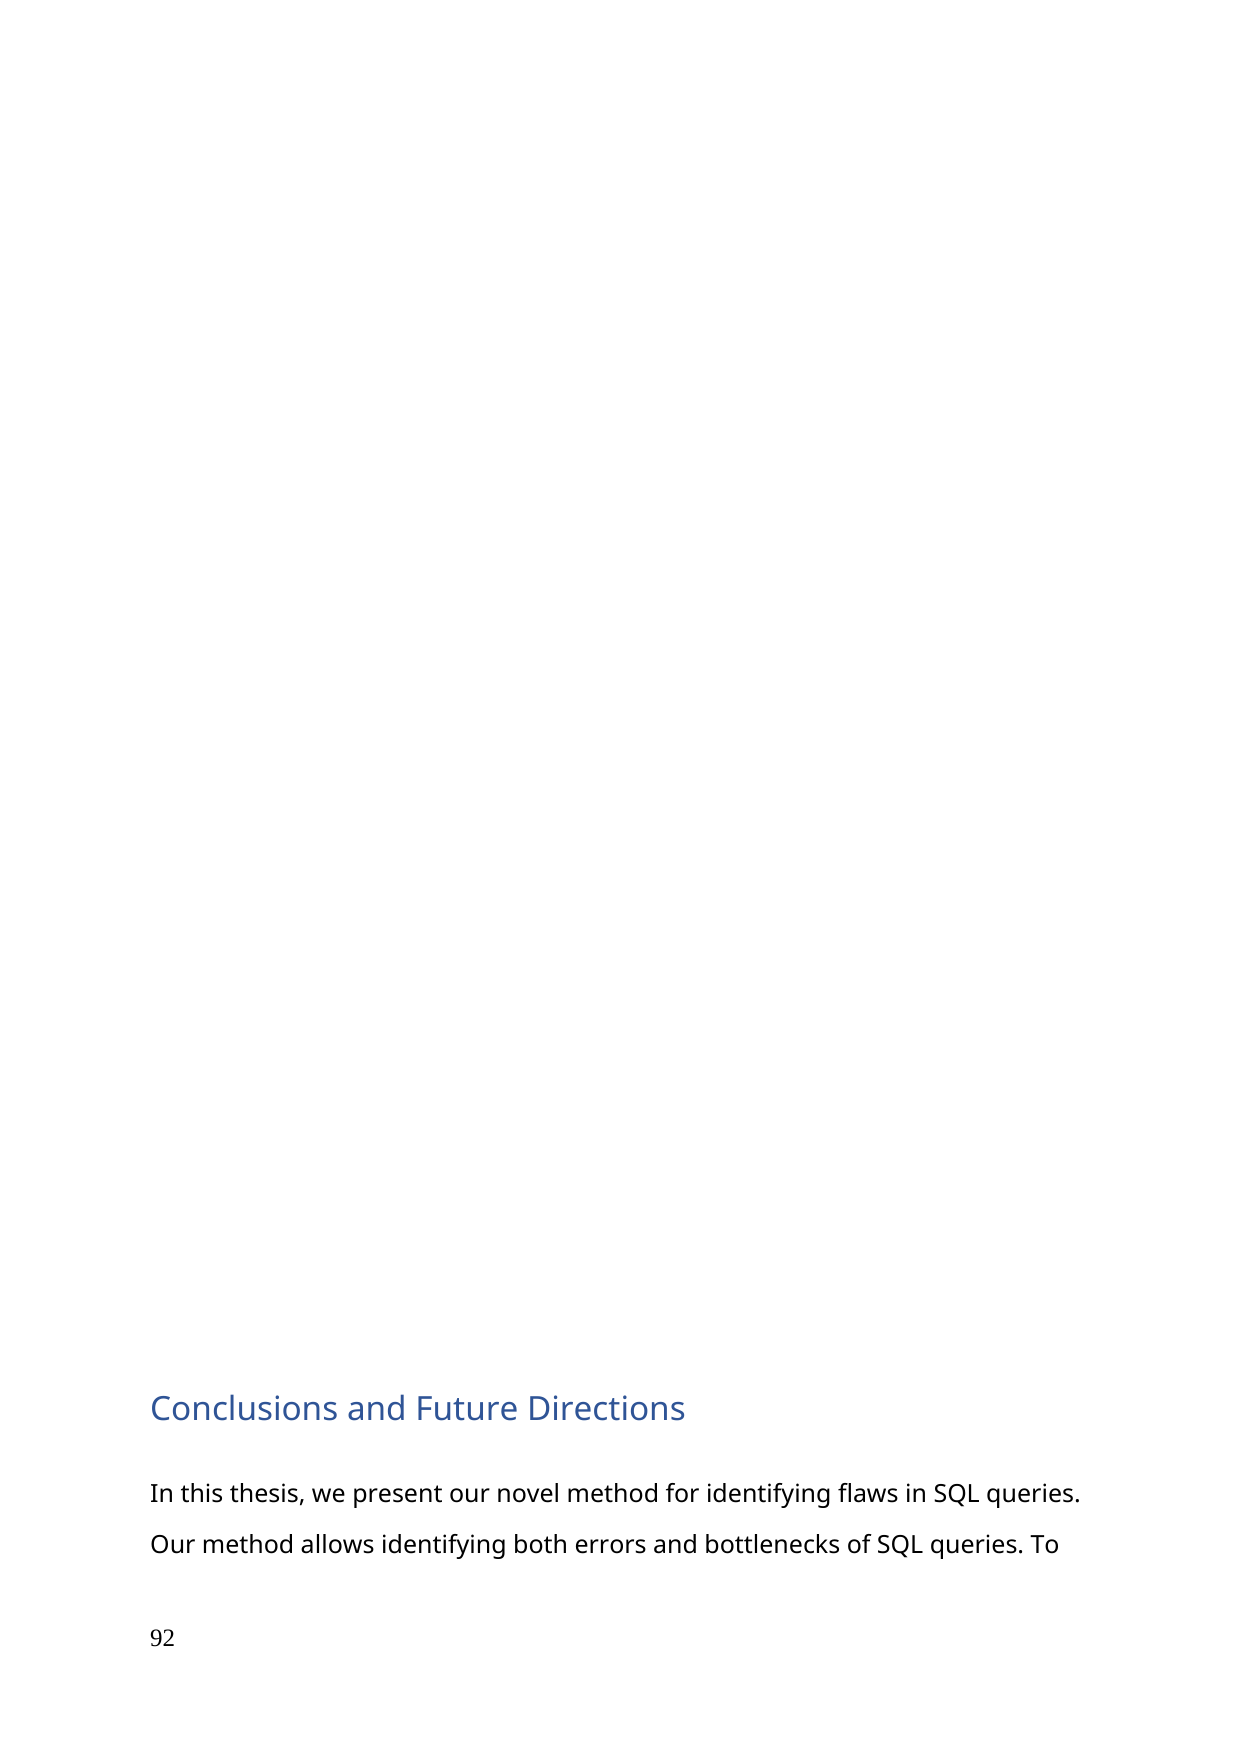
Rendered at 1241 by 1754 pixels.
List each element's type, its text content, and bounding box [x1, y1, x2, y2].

subtitle Conclusions and Future Directions [150, 1385, 1090, 1476]
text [150, 1476, 1090, 1561]
